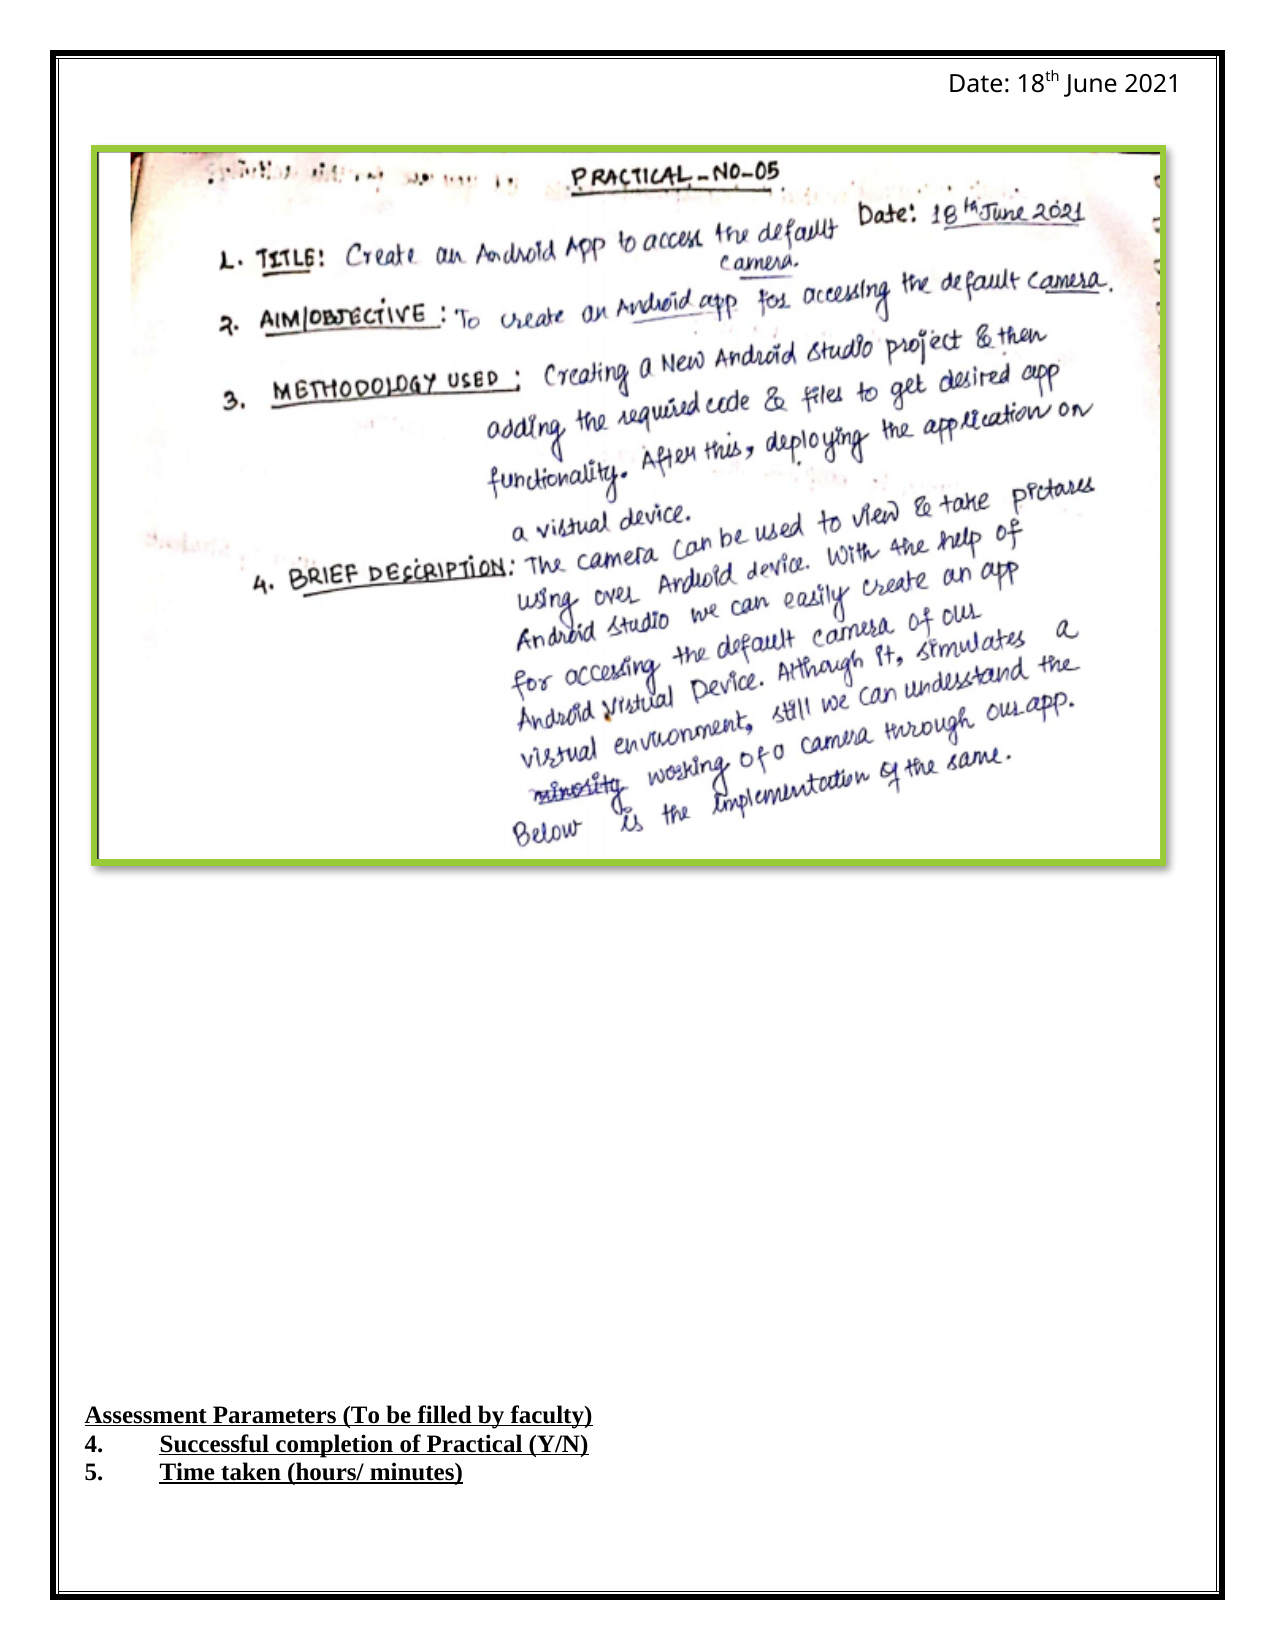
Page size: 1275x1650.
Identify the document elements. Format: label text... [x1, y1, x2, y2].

picture [97, 152, 1160, 859]
list Time taken (hours/ minutes) [84, 1457, 1181, 1486]
text Date: 18th June 2021 [84, 66, 1181, 100]
list Successful completion of Practical (Y/N) [84, 1429, 1181, 1457]
text Assessment Parameters (To be filled by faculty) [84, 1400, 1181, 1429]
